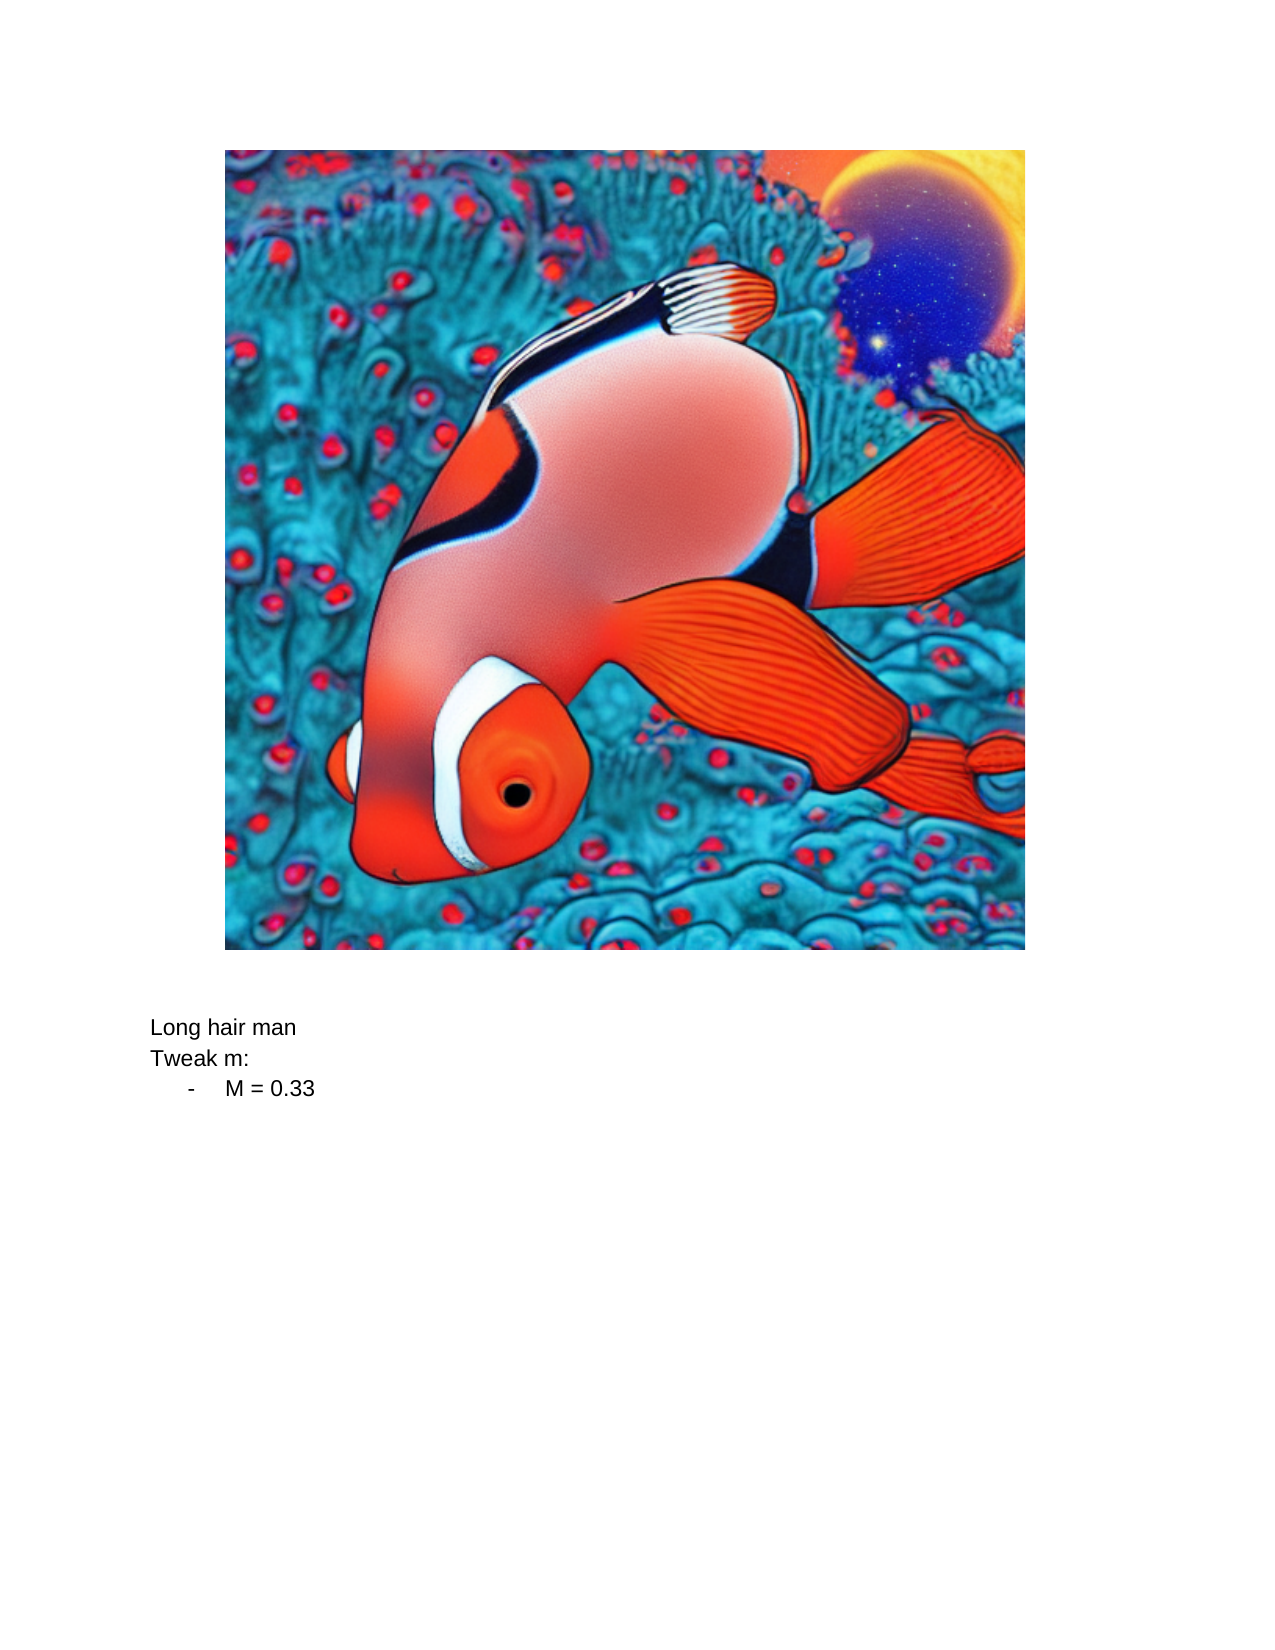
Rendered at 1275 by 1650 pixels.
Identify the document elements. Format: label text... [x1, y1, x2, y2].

picture [225, 150, 1025, 950]
list M = 0.33 [187, 1075, 1125, 1101]
text Tweak m: [150, 1044, 1125, 1071]
text Long hair man [150, 1014, 1125, 1041]
